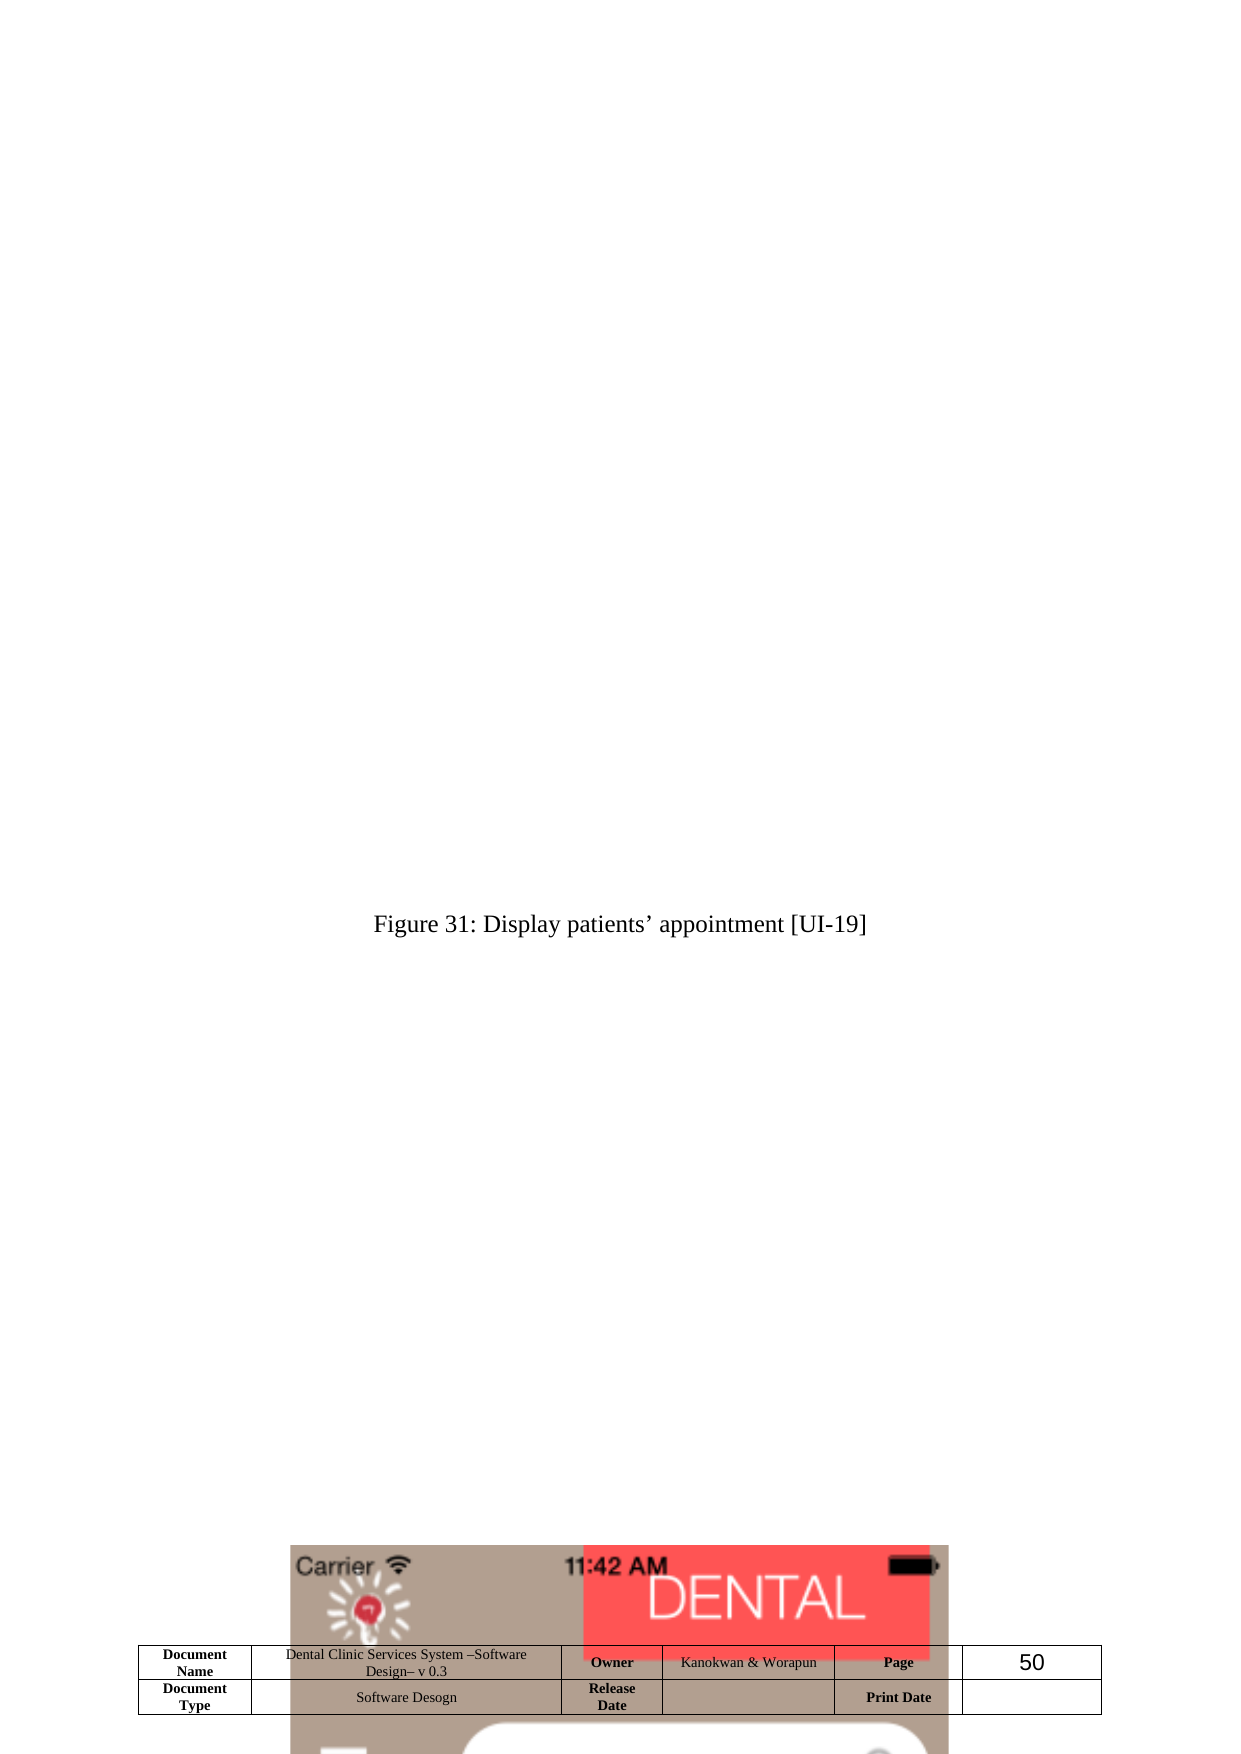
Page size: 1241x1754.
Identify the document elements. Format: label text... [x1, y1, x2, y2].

picture [562, 1680, 662, 1714]
picture [835, 1646, 949, 1679]
picture [290, 1715, 949, 1754]
picture [290, 1680, 561, 1714]
picture [290, 1545, 949, 1645]
picture [663, 1646, 834, 1679]
picture [562, 1646, 662, 1679]
picture [663, 1680, 834, 1714]
picture [835, 1680, 949, 1714]
picture [290, 1646, 561, 1679]
text Figure 31: Display patients’ appointment [UI-19] [150, 909, 1090, 938]
